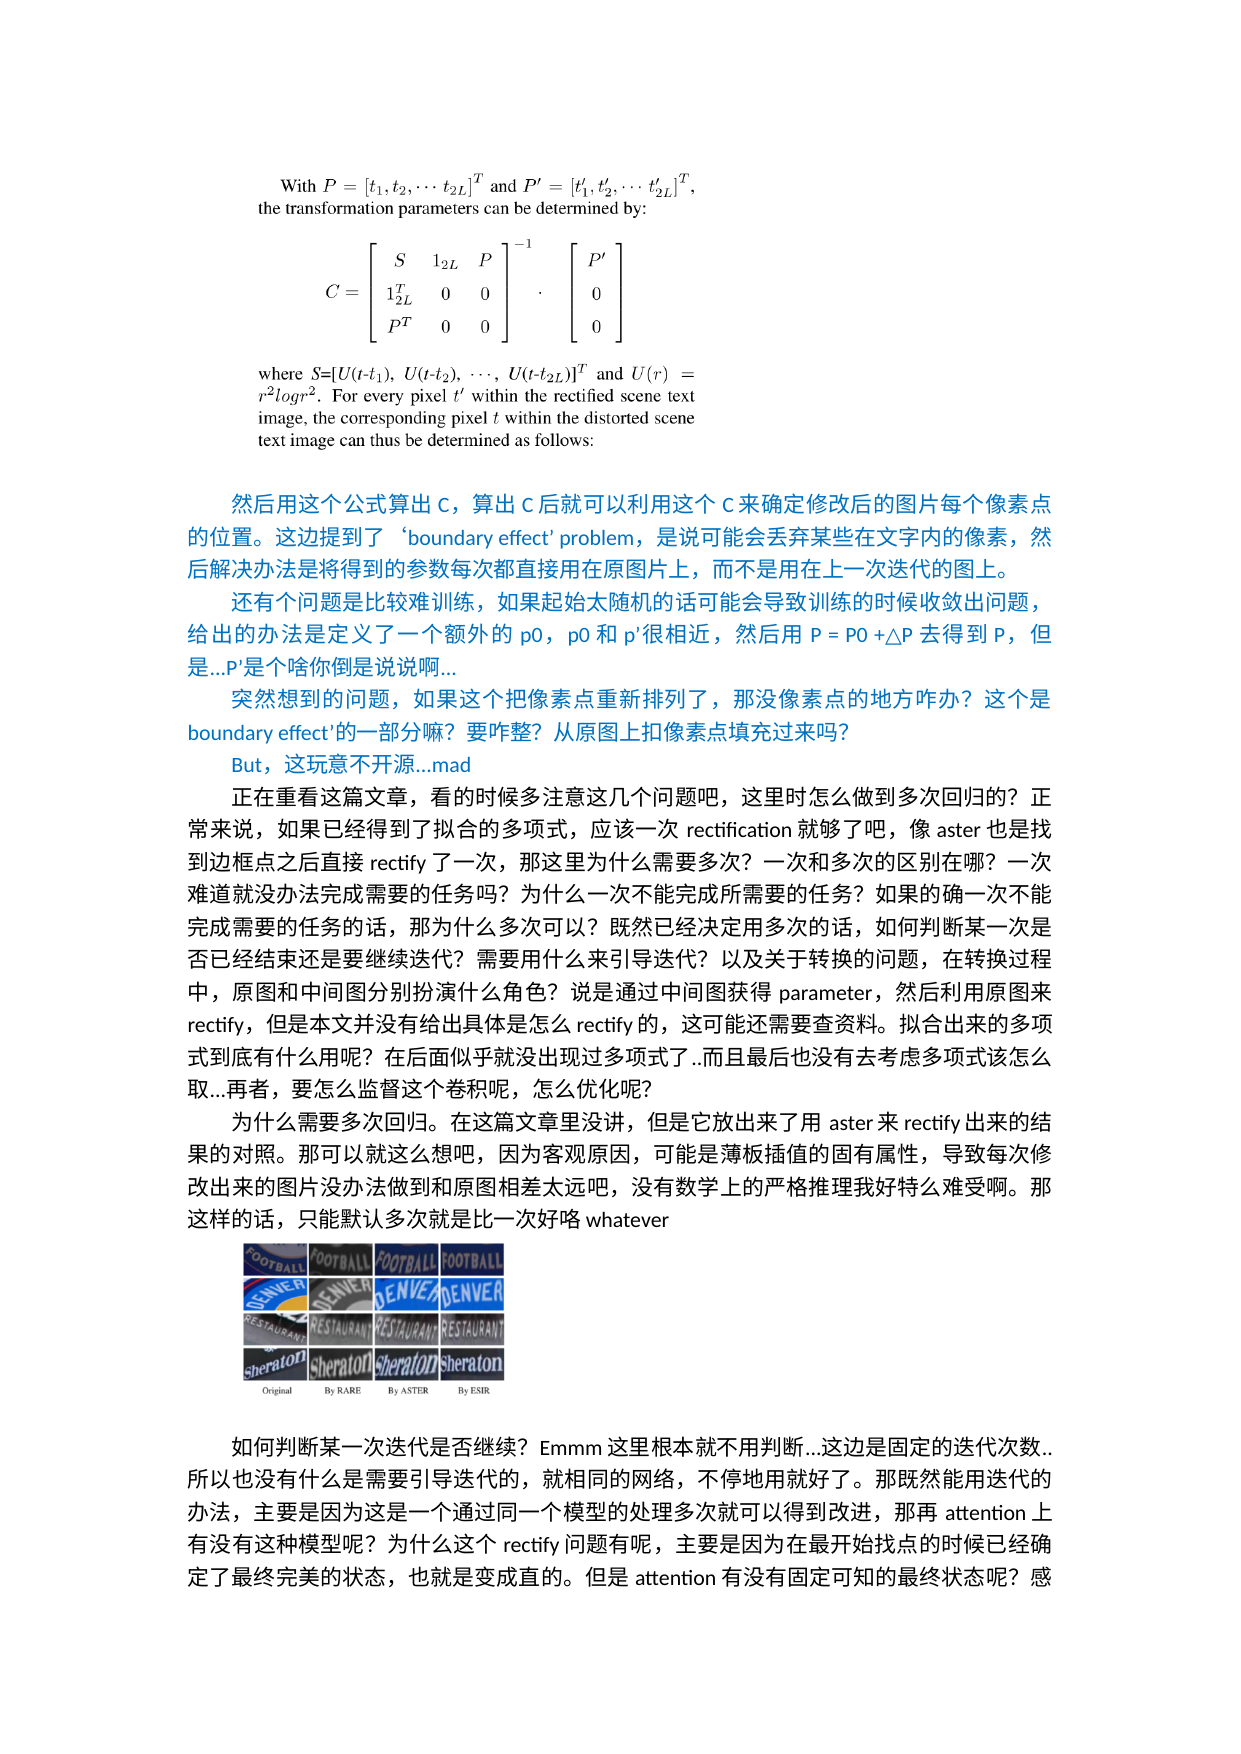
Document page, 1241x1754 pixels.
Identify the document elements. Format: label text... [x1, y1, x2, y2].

text 还有个问题是比较难训练，如果起始太随机的话可能会导致训练的时候收敛出问题，给出的办法是定义了一个额外的p0，p0和p’很相近，然后用P = P0 +△P去得到P，但是...P’是个啥你倒是说说啊... [187, 584, 1053, 682]
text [187, 1429, 1053, 1592]
text 正在重看这篇文章，看的时候多注意这几个问题吧，这里时怎么做到多次回归的？正常来说，如果已经得到了拟合的多项式，应该一次rectification就够了吧，像aster也是找到边框点之后直接rectify了一次，那这里为什么需要多次？一次和多次的区别在哪？一次难道就没办法完成需要的任务吗？为什么一次不能完成所需要的任务？如果的确一次不能完成需要的任务的话，那为什么多次可以？既然已经决定用多次的话，如何判断某一次是否已经结束还是要继续迭代？需要用什么来引导迭代？以及关于转换的问题，在转换过程中，原图和中间图分别扮演什么角色？说是通过中间图获得parameter，然后利用原图来rectify，但是本文并没有给出具体是怎么rectify的，这可能还需要查资料。拟合出来的多项式到底有什么用呢？在后面似乎就没出现过多项式了..而且最后也没有去考虑多项式该怎么取...再者，要怎么监督这个卷积呢，怎么优化呢？ [187, 779, 1053, 1104]
text 为什么需要多次回归。在这篇文章里没讲，但是它放出来了用aster来rectify出来的结果的对照。那可以就这么想吧，因为客观原因，可能是薄板插值的固有属性，导致每次修改出来的图片没办法做到和原图相差太远吧，没有数学上的严格推理我好特么难受啊。那这样的话，只能默认多次就是比一次好咯whatever [187, 1104, 1053, 1234]
text But，这玩意不开源...mad [187, 747, 1053, 779]
picture [231, 1234, 516, 1400]
text 突然想到的问题，如果这个把像素点重新排列了，那没像素点的地方咋办？这个是boundary effect’的一部分嘛？要咋整？从原图上扣像素点填充过来吗？ [187, 682, 1053, 747]
picture [231, 162, 722, 456]
text 然后用这个公式算出C，算出C后就可以利用这个C来确定修改后的图片每个像素点的位置。这边提到了‘boundary effect’ problem，是说可能会丢弃某些在文字内的像素，然后解决办法是将得到的参数每次都直接用在原图片上，而不是用在上一次迭代的图上。 [187, 487, 1053, 584]
